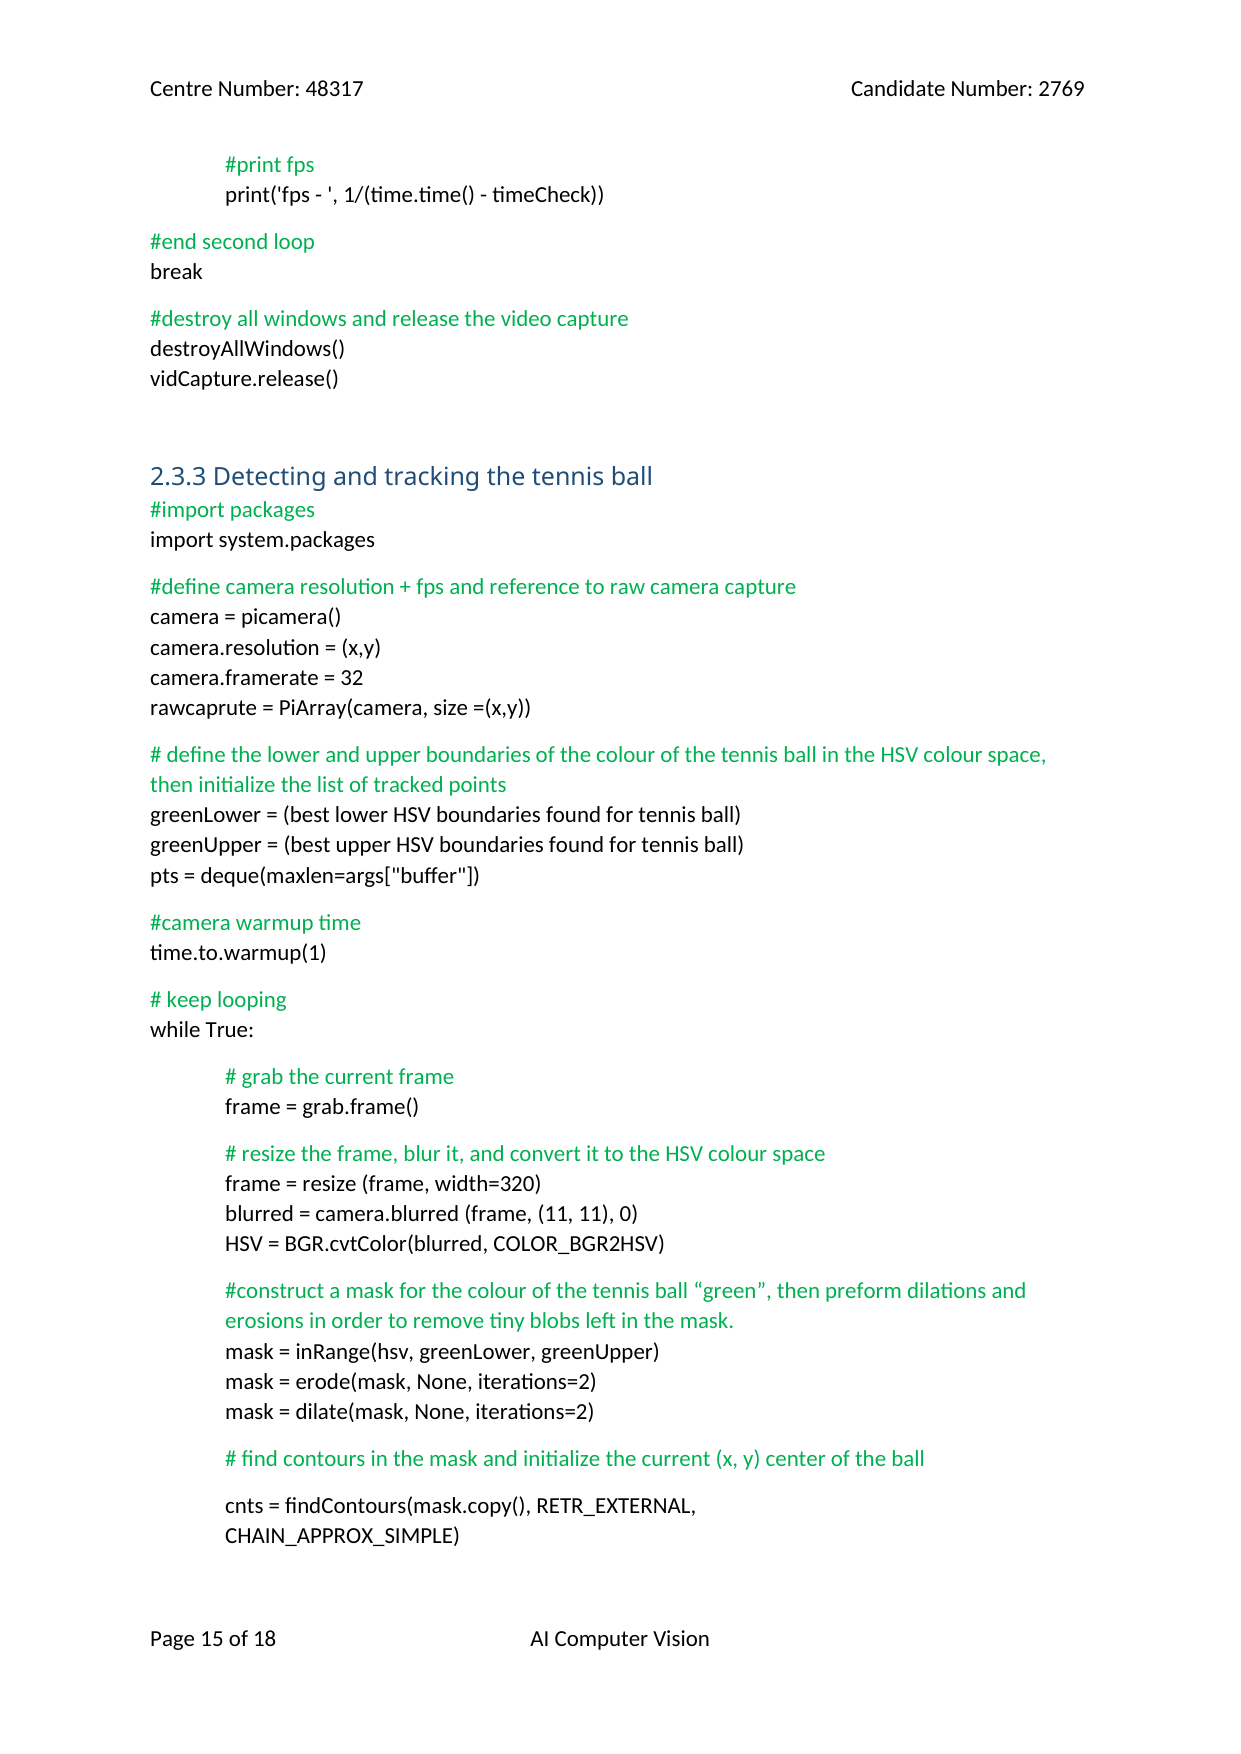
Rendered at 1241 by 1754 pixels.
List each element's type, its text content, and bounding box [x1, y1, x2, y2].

text #construct a mask for the colour of the tennis ball “green”, then preform dilations and erosions in order to remove tiny blobs left in the mask. mask = inRange(hsv, greenLower, greenUpper) mask = erode(mask, None, iterations=2) mask = dilate(mask, None, iterations=2) [225, 1276, 1090, 1425]
text # keep looping while True: [150, 985, 1090, 1043]
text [225, 1491, 1090, 1549]
text #destroy all windows and release the video capture destroyAllWindows() vidCapture.release() [150, 304, 1090, 393]
text #import packages import system.packages [150, 495, 1090, 553]
text # grab the current frame frame = grab.frame() [225, 1062, 1090, 1120]
text # resize the frame, blur it, and convert it to the HSV colour space frame = resize (frame, width=320) blurred = camera.blurred (frame, (11, 11), 0) HSV = BGR.cvtColor(blurred, COLOR_BGR2HSV) [150, 1139, 1090, 1257]
text # define the lower and upper boundaries of the colour of the tennis ball in the HSV colour space, then initialize the list of tracked points greenLower = (best lower HSV boundaries found for tennis ball) greenUpper = (best upper HSV boundaries found for tennis ball) pts = deque(maxlen=args["buffer"]) [150, 740, 1090, 889]
text # find contours in the mask and initialize the current (x, y) center of the ball [225, 1444, 1090, 1472]
text #end second loop break [150, 227, 1090, 285]
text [225, 150, 1090, 208]
text #camera warmup time time.to.warmup(1) [150, 908, 1090, 966]
text #define camera resolution + fps and reference to raw camera capture camera = picamera() camera.resolution = (x,y) camera.framerate = 32 rawcaprute = PiArray(camera, size =(x,y)) [150, 572, 1090, 721]
subtitle 2.3.3 Detecting and tracking the tennis ball [150, 458, 1090, 492]
